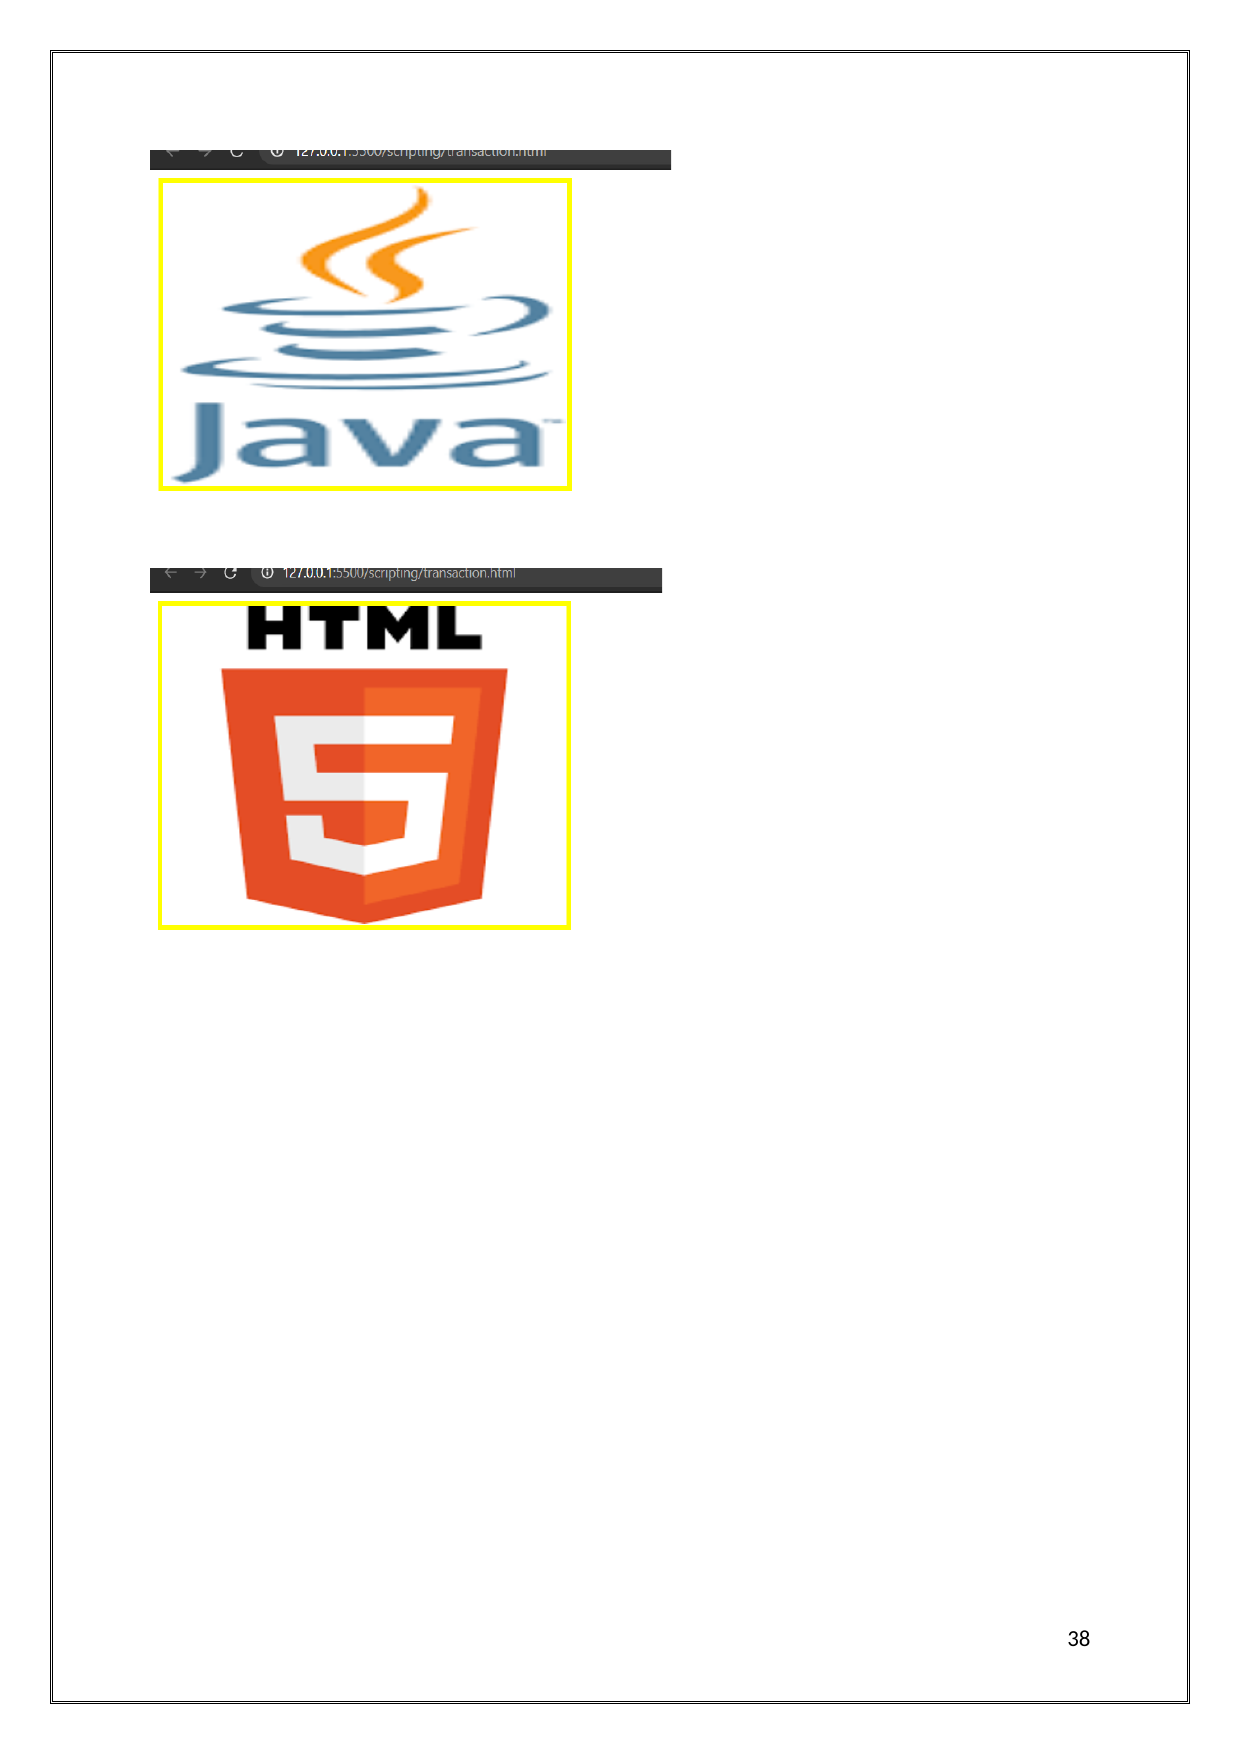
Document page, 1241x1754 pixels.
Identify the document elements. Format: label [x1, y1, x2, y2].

picture [150, 150, 672, 565]
picture [150, 568, 663, 1070]
